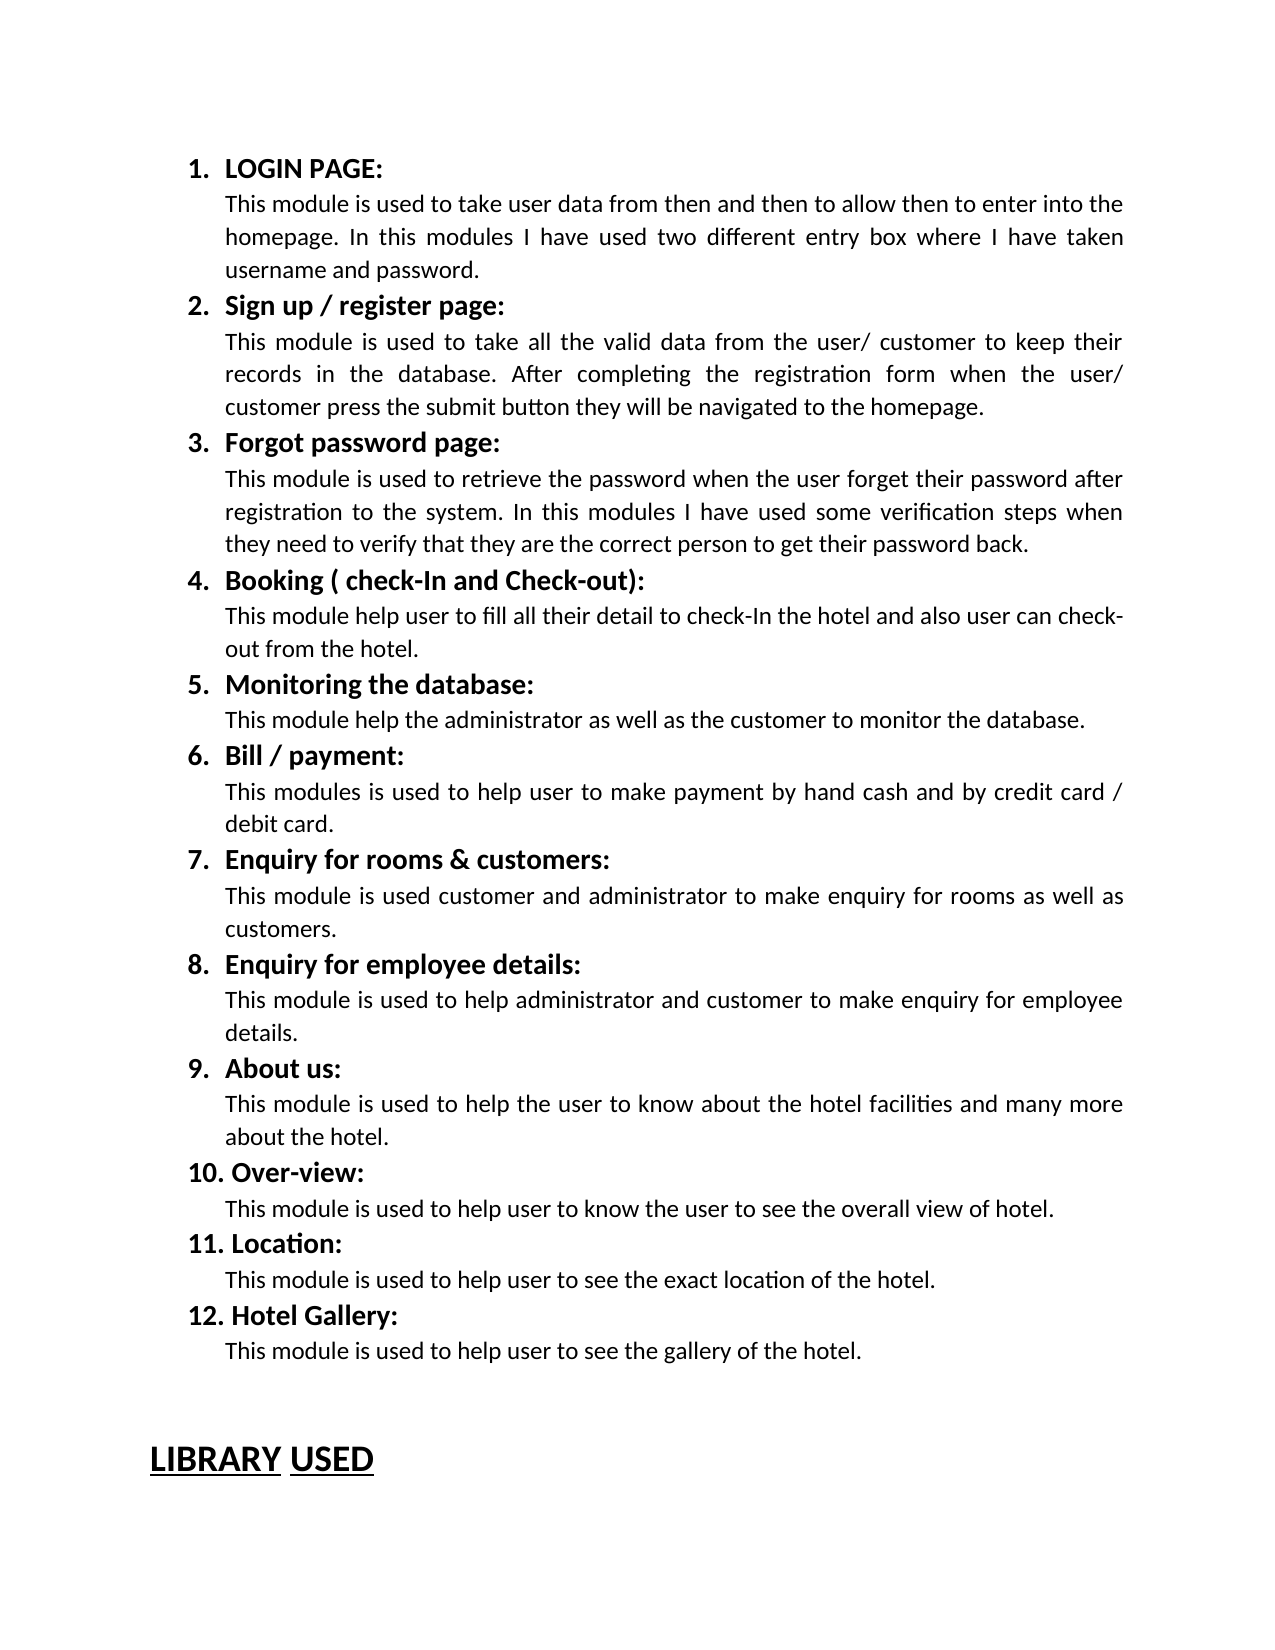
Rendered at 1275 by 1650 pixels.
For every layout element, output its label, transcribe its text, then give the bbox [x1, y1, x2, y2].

list This module is used to help user to see the gallery of the hotel. [225, 1335, 1125, 1366]
list This module is used customer and administrator to make enquiry for rooms as well as customers. [225, 880, 1125, 943]
text LIBRARY USED [150, 1434, 1125, 1480]
list This module is used to help administrator and customer to make enquiry for employee details. [225, 984, 1125, 1048]
list LOGIN PAGE: [187, 150, 1125, 186]
list This module help the administrator as well as the customer to monitor the database. [225, 704, 1125, 735]
list Enquiry for employee details: [187, 946, 1125, 981]
list This module help user to fill all their detail to check-In the hotel and also user can check-out from the hotel. [225, 600, 1125, 663]
list Enquiry for rooms & customers: [187, 841, 1125, 877]
list Sign up / register page: [187, 287, 1125, 323]
list Booking ( check-In and Check-out): [187, 562, 1125, 597]
list Forgot password page: [187, 424, 1125, 460]
list Location: [187, 1226, 1125, 1261]
list This modules is used to help user to make payment by hand cash and by credit card / debit card. [225, 776, 1125, 839]
list Over-view: [187, 1154, 1125, 1190]
list This module is used to help the user to know about the hotel facilities and many more about the hotel. [225, 1088, 1125, 1152]
list This module is used to take all the valid data from the user/ customer to keep their records in the database. After completing the registration form when the user/ customer press the submit button they will be navigated to the homepage. [225, 326, 1125, 422]
list This module is used to retrieve the password when the user forget their password after registration to the system. In this modules I have used some verification steps when they need to verify that they are the correct person to get their password back. [225, 463, 1125, 559]
list This module is used to take user data from then and then to allow then to enter into the homepage. In this modules I have used two different entry box where I have taken username and password. [225, 188, 1125, 285]
list Hotel Gallery: [187, 1297, 1125, 1333]
list Bill / payment: [187, 737, 1125, 773]
list This module is used to help user to know the user to see the overall view of hotel. [225, 1193, 1125, 1223]
list About us: [187, 1050, 1125, 1086]
list This module is used to help user to see the exact location of the hotel. [225, 1264, 1125, 1294]
list Monitoring the database: [187, 666, 1125, 701]
